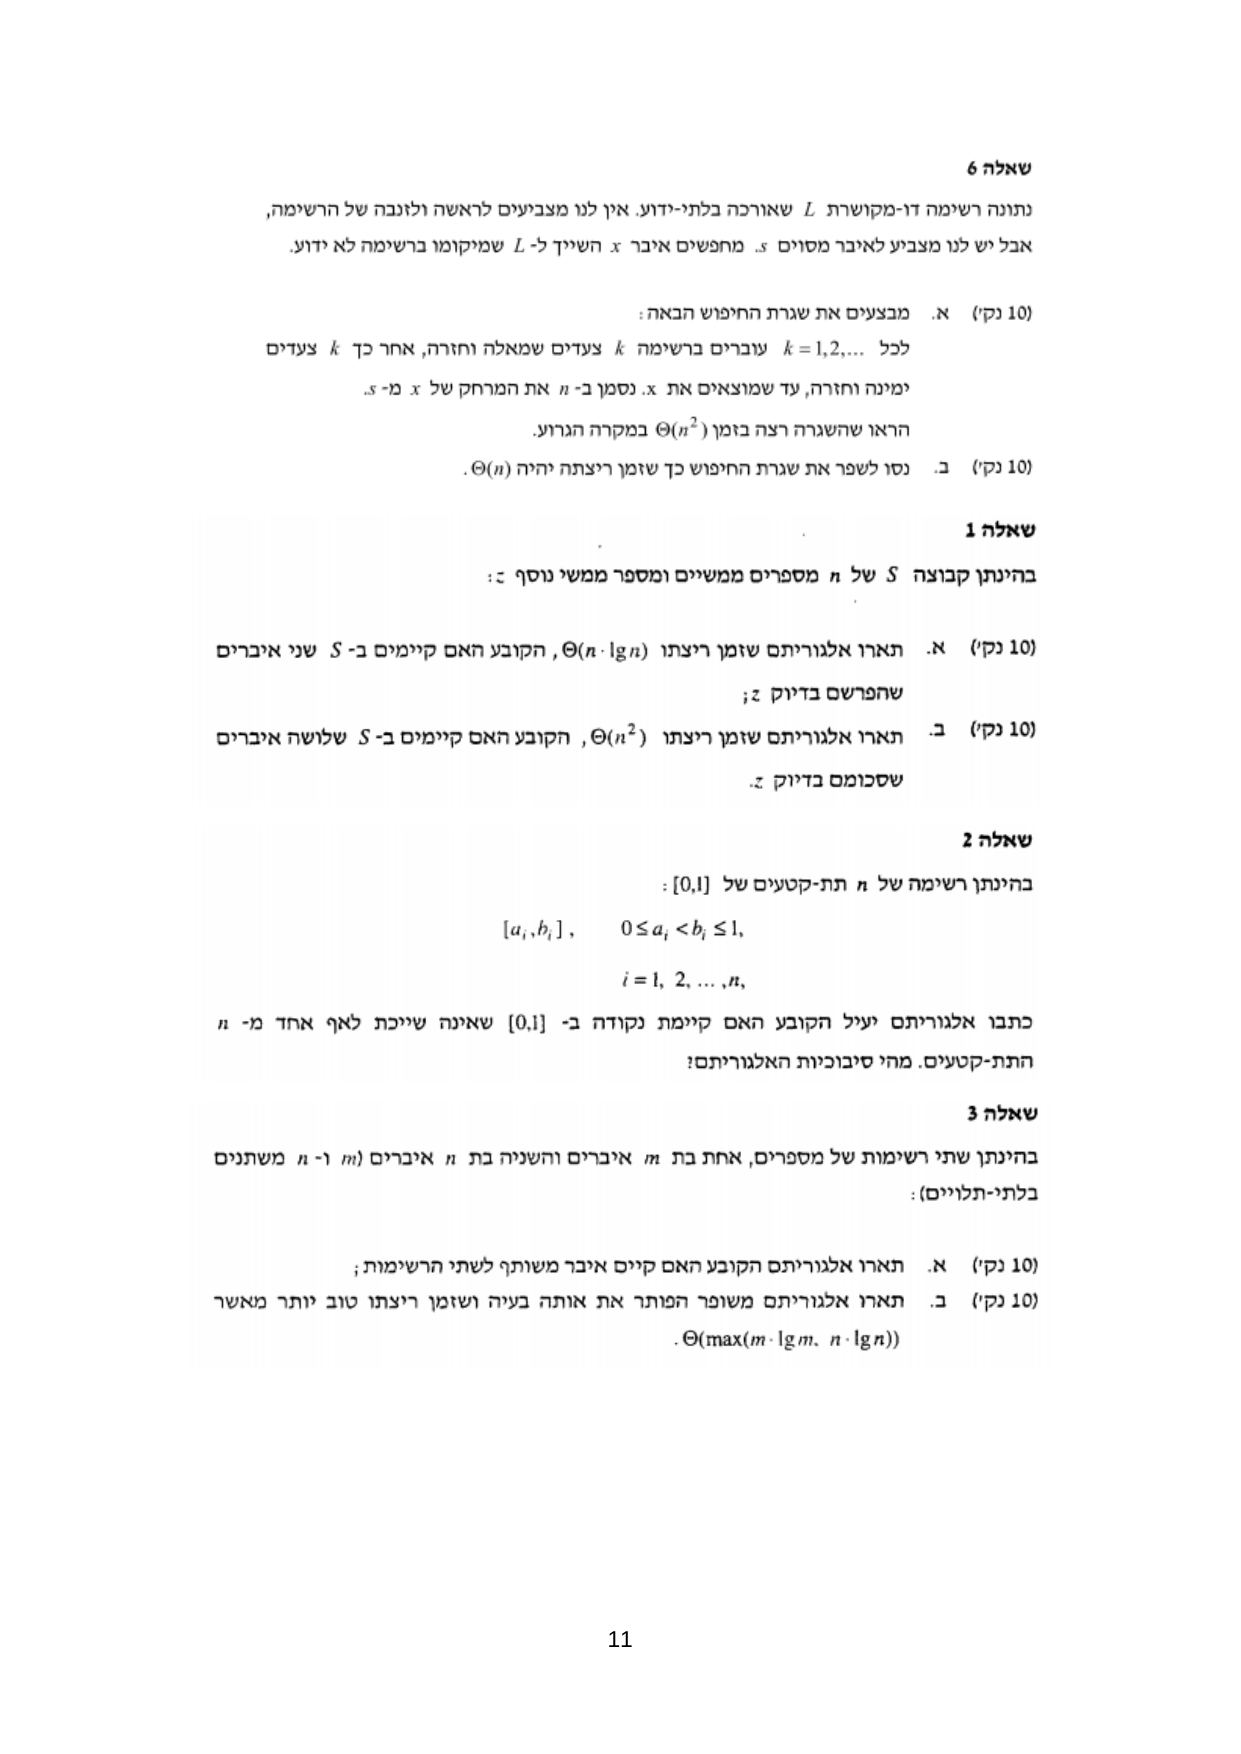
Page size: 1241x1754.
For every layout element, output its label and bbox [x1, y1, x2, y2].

picture [187, 1100, 1053, 1369]
picture [187, 825, 1053, 1082]
picture [232, 150, 1053, 497]
picture [187, 515, 1053, 807]
